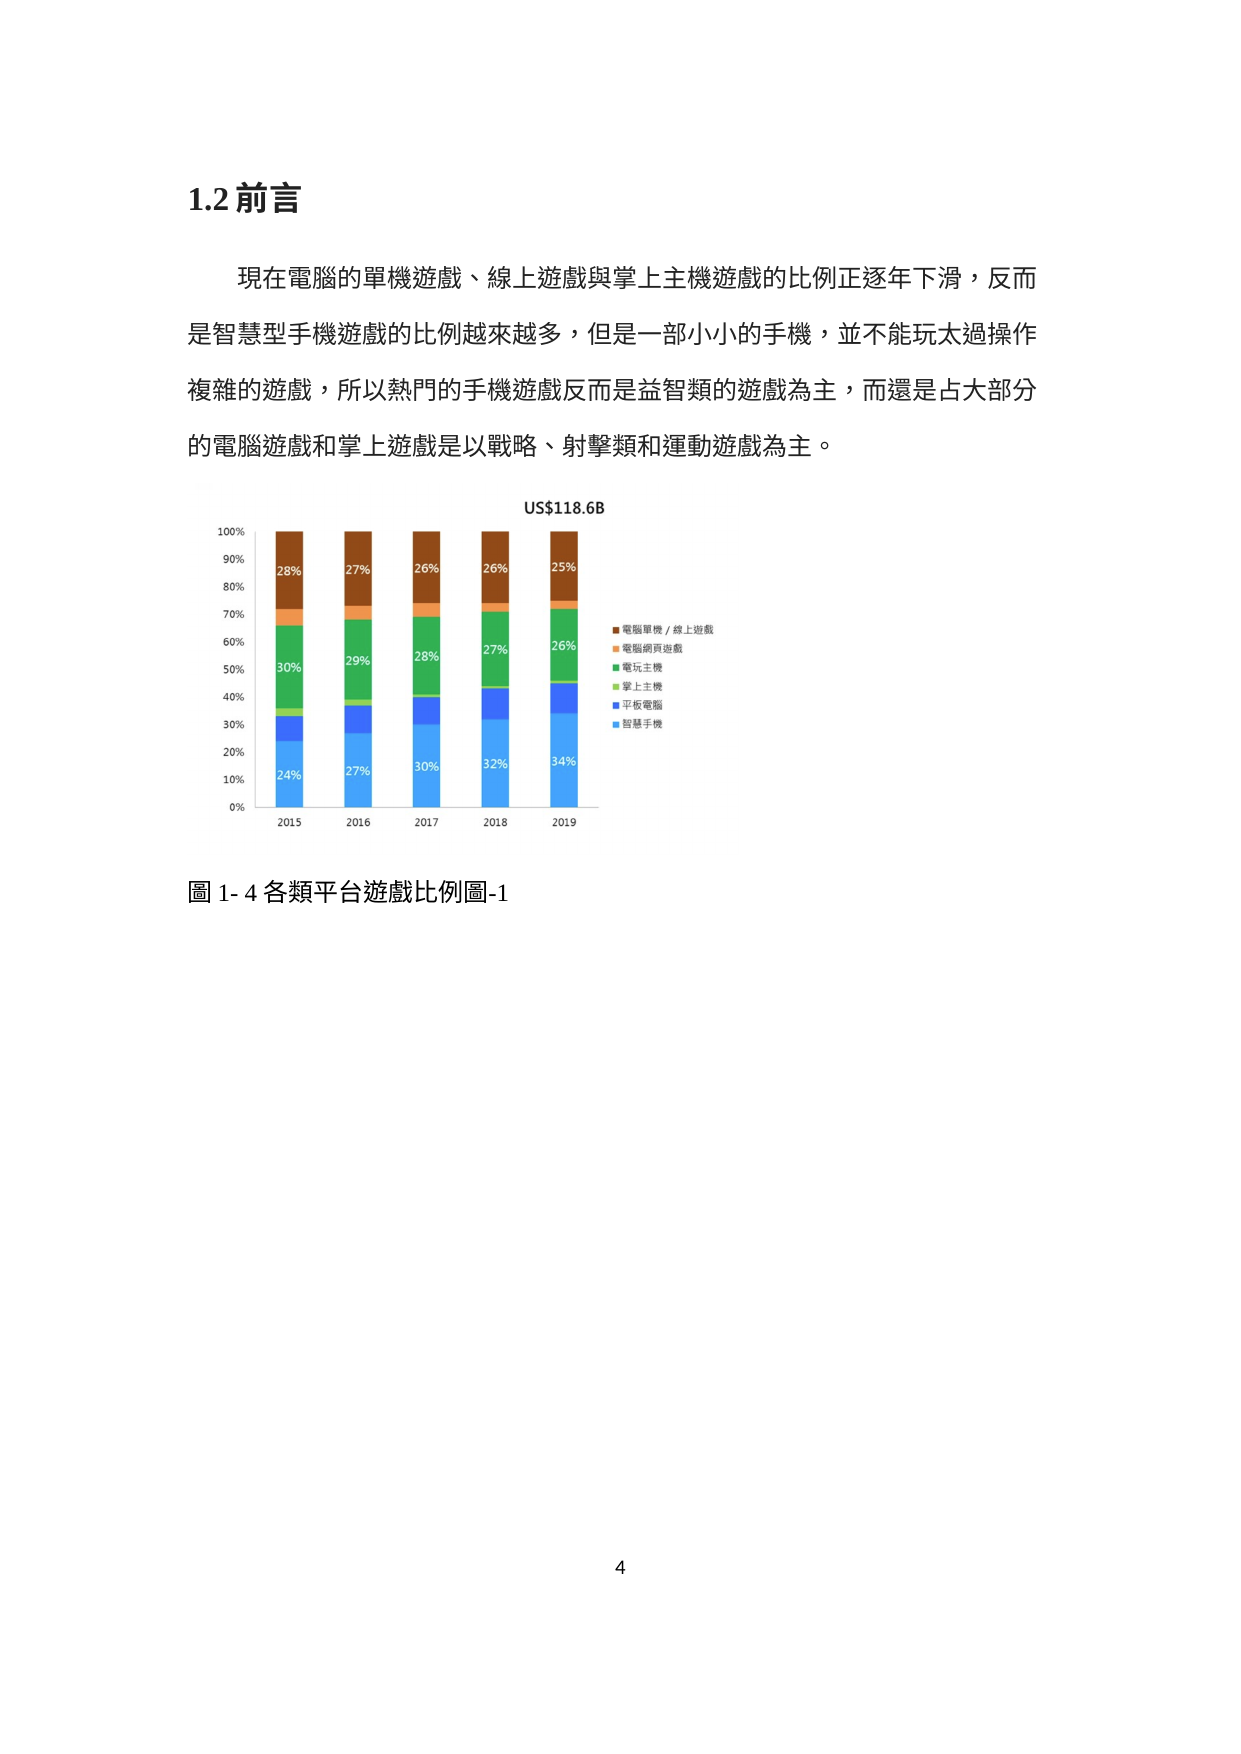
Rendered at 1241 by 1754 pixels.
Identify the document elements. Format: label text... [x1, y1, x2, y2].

text 1.2前言 [187, 158, 1053, 233]
text 圖1- 4 各類平台遊戲比例圖-1 [187, 872, 1053, 909]
text 現在電腦的單機遊戲、線上遊戲與掌上主機遊戲的比例正逐年下滑，反而是智慧型手機遊戲的比例越來越多，但是一部小小的手機，並不能玩太過操作複雜的遊戲，所以熱門的手機遊戲反而是益智類的遊戲為主，而還是占大部分的電腦遊戲和掌上遊戲是以戰略、射擊類和運動遊戲為主。 [187, 257, 1053, 464]
picture [187, 483, 739, 855]
